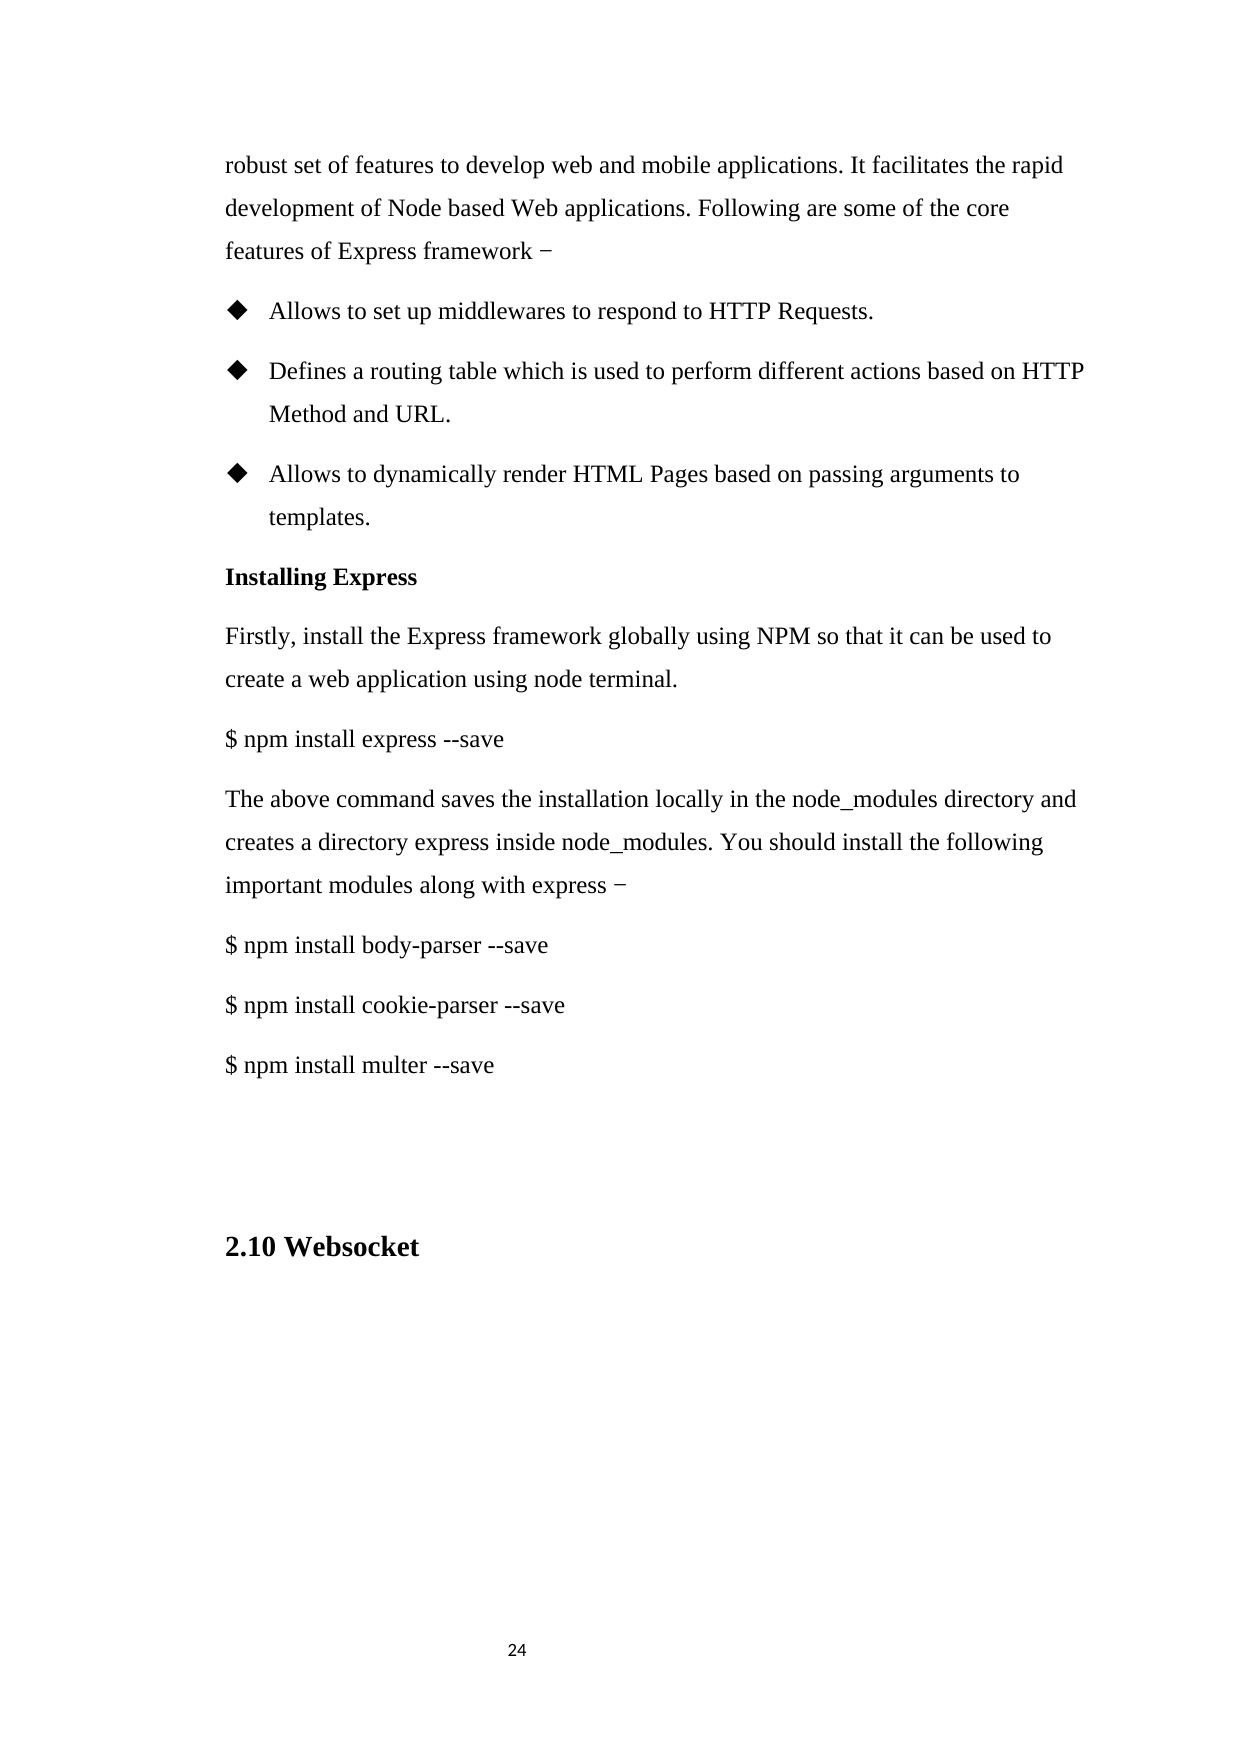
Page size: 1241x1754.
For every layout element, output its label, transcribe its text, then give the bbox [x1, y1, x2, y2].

list Allows to dynamically render HTML Pages based on passing arguments to templates. [225, 459, 1090, 531]
list The above command saves the installation locally in the node_modules directory and creates a directory express inside node_modules. You should install the following important modules along with express − [225, 784, 1090, 899]
list $ npm install cookie-parser --save [225, 990, 1090, 1019]
list $ npm install multer --save [225, 1050, 1090, 1078]
list Defines a routing table which is used to perform different actions based on HTTP Method and URL. [225, 356, 1090, 428]
list Allows to set up middlewares to respond to HTTP Requests. [225, 296, 1090, 325]
list $ npm install express --save [225, 724, 1090, 753]
list Firstly, install the Express framework globally using NPM so that it can be used to create a web application using node terminal. [225, 621, 1090, 693]
list $ npm install body-parser --save [225, 930, 1090, 959]
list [225, 150, 1090, 265]
list Installing Express [225, 562, 1090, 590]
list 2.10 Websocket [225, 1229, 1090, 1263]
